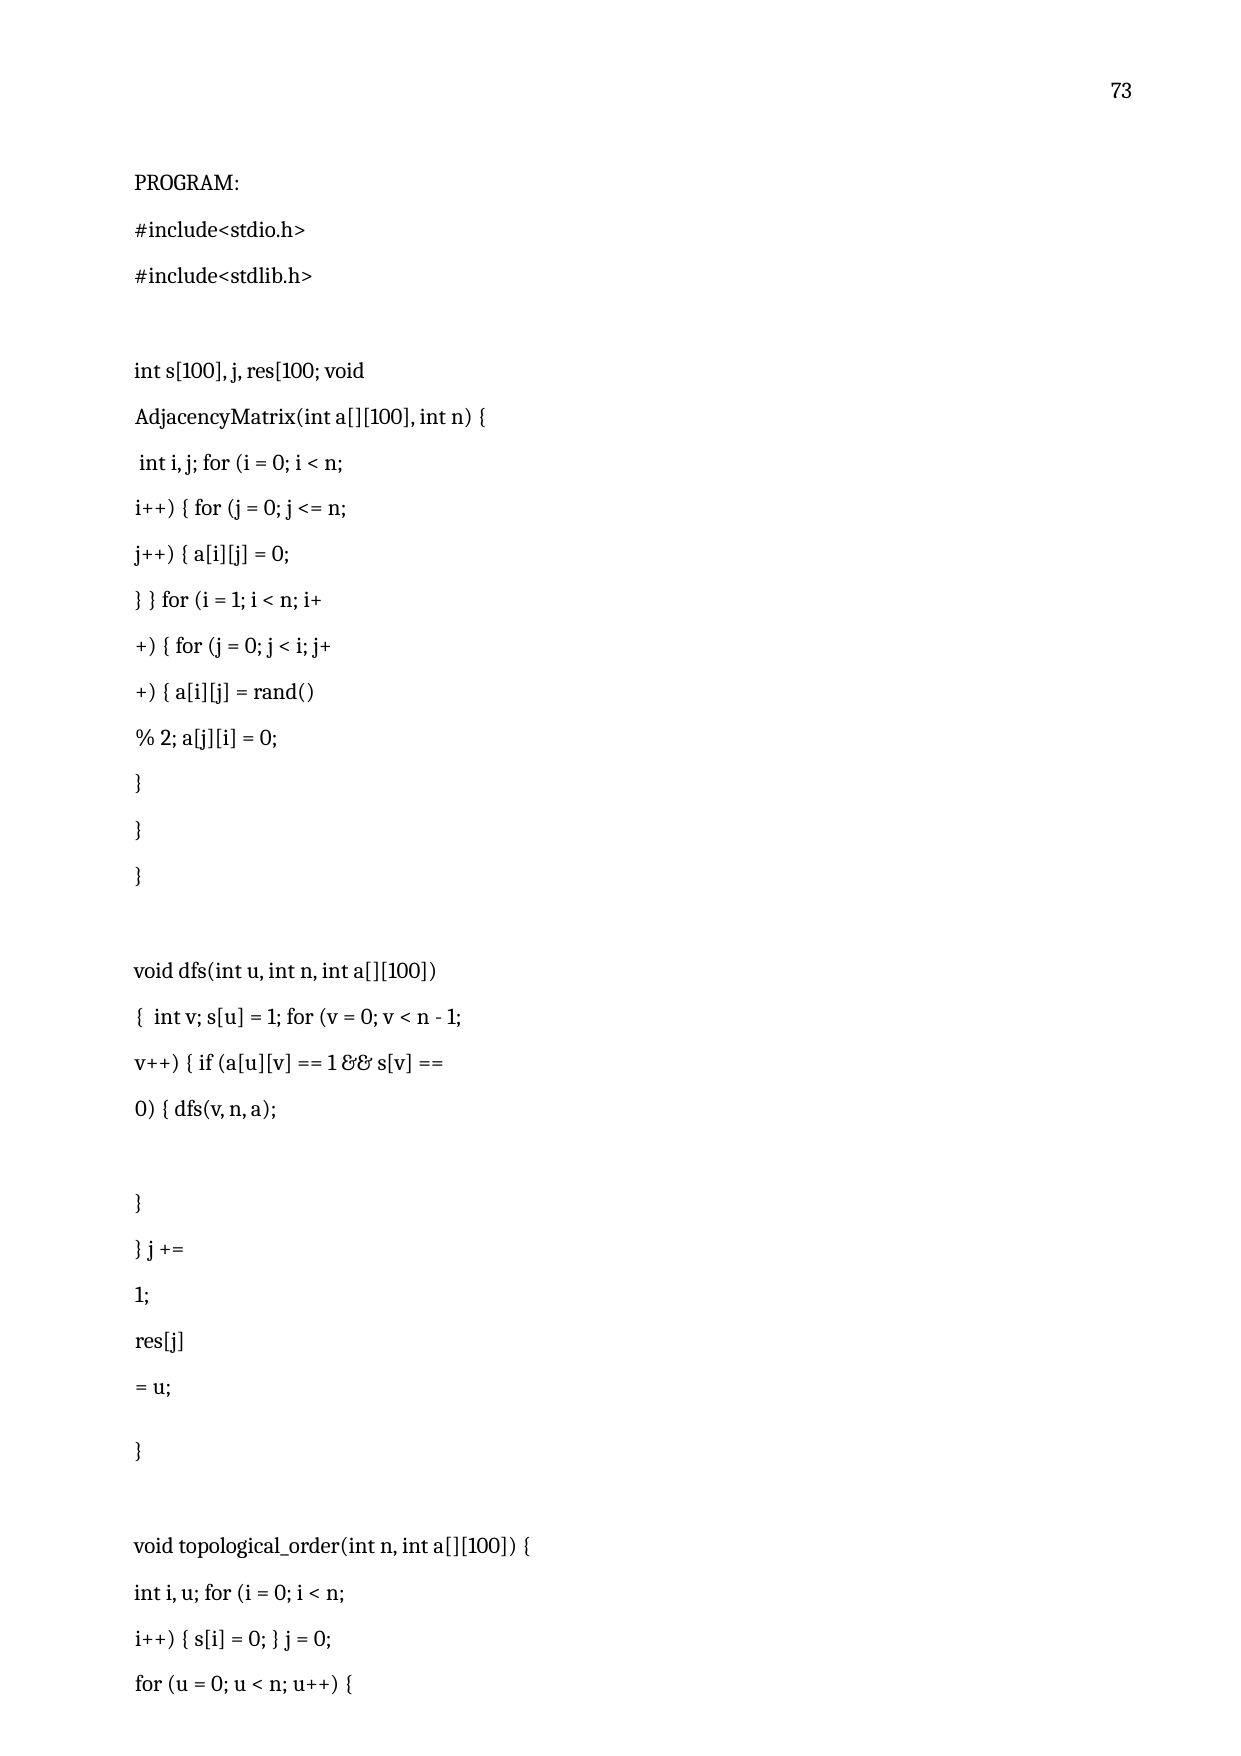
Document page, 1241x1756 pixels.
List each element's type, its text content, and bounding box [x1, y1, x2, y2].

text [134, 1579, 357, 1697]
text void dfs(int u, int n, int a[][100]) { int v; s[u] = 1; for (v = 0; v < n - 1; v++) { if (a[u][v] == 1 && s[v] == 0) { dfs(v, n, a); [134, 958, 466, 1122]
text } [134, 817, 595, 843]
text #include<stdio.h> [134, 216, 595, 243]
text } [134, 1189, 595, 1216]
text PROGRAM: [134, 170, 595, 196]
text void topological_order(int n, int a[][100]) { [134, 1533, 595, 1559]
text } [134, 770, 595, 796]
text } [134, 863, 595, 889]
text } [134, 1438, 595, 1464]
text int i, j; for (i = 0; i < n; i++) { for (j = 0; j <= n; j++) { a[i][j] = 0; [134, 449, 349, 567]
text #include<stdlib.h> [134, 263, 595, 289]
text } j += 1; res[j] = u; [134, 1236, 195, 1400]
text } } for (i = 1; i < n; i++) { for (j = 0; j < i; j++) { a[i][j] = rand() % 2; a[j][i] = 0; [134, 587, 338, 751]
text int s[100], j, res[100; void AdjacencyMatrix(int a[][100], int n) { [134, 358, 546, 430]
